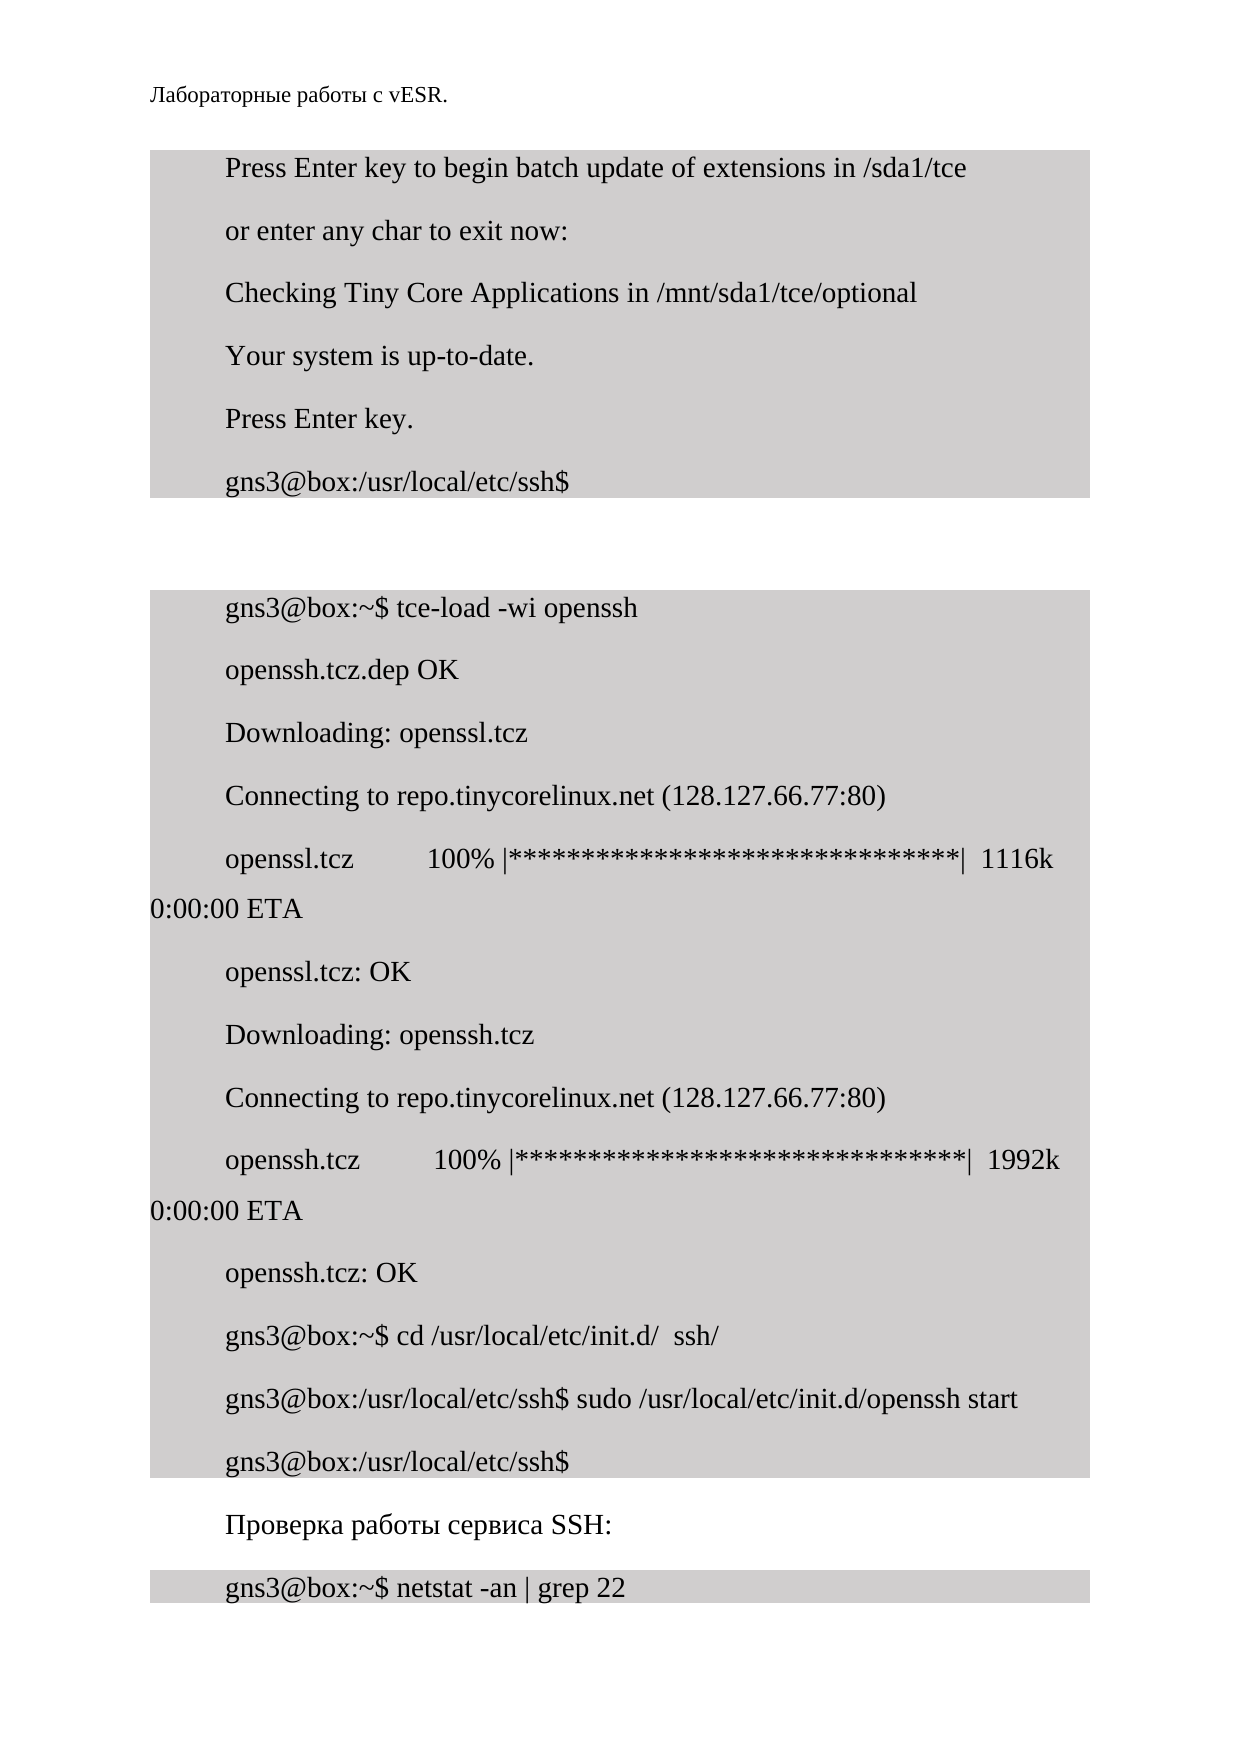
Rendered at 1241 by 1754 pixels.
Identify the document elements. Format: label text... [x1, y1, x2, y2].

text Checking Tiny Core Applications in /mnt/sda1/tce/optional [150, 276, 1090, 309]
text Connecting to repo.tinycorelinux.net (128.127.66.77:80) [150, 1080, 1090, 1113]
text openssh.tcz 100% |*******************************| 1992k 0:00:00 ETA [150, 1142, 1090, 1226]
text gns3@box:~$ netstat -an | grep 22 [150, 1570, 1090, 1603]
text gns3@box:/usr/local/etc/ssh$ [150, 464, 1090, 498]
text gns3@box:~$ cd /usr/local/etc/init.d/ ssh/ [150, 1318, 1090, 1352]
text openssh.tcz: OK [150, 1256, 1090, 1289]
text Your system is up-to-date. [150, 338, 1090, 372]
text Проверка работы сервиса SSH: [150, 1507, 1090, 1540]
text Press Enter key to begin batch update of extensions in /sda1/tce [150, 150, 1090, 183]
text Connecting to repo.tinycorelinux.net (128.127.66.77:80) [150, 778, 1090, 812]
text openssl.tcz 100% |*******************************| 1116k 0:00:00 ETA [150, 841, 1090, 925]
text gns3@box:~$ tce-load -wi openssh [150, 590, 1090, 623]
text gns3@box:/usr/local/etc/ssh$ sudo /usr/local/etc/init.d/openssh start [150, 1381, 1090, 1415]
text or enter any char to exit now: [150, 213, 1090, 246]
text openssh.tcz.dep OK [150, 652, 1090, 686]
text Downloading: openssh.tcz [150, 1017, 1090, 1050]
text openssl.tcz: OK [150, 954, 1090, 988]
text gns3@box:/usr/local/etc/ssh$ [150, 1444, 1090, 1478]
text Downloading: openssl.tcz [150, 715, 1090, 749]
text Press Enter key. [150, 401, 1090, 435]
